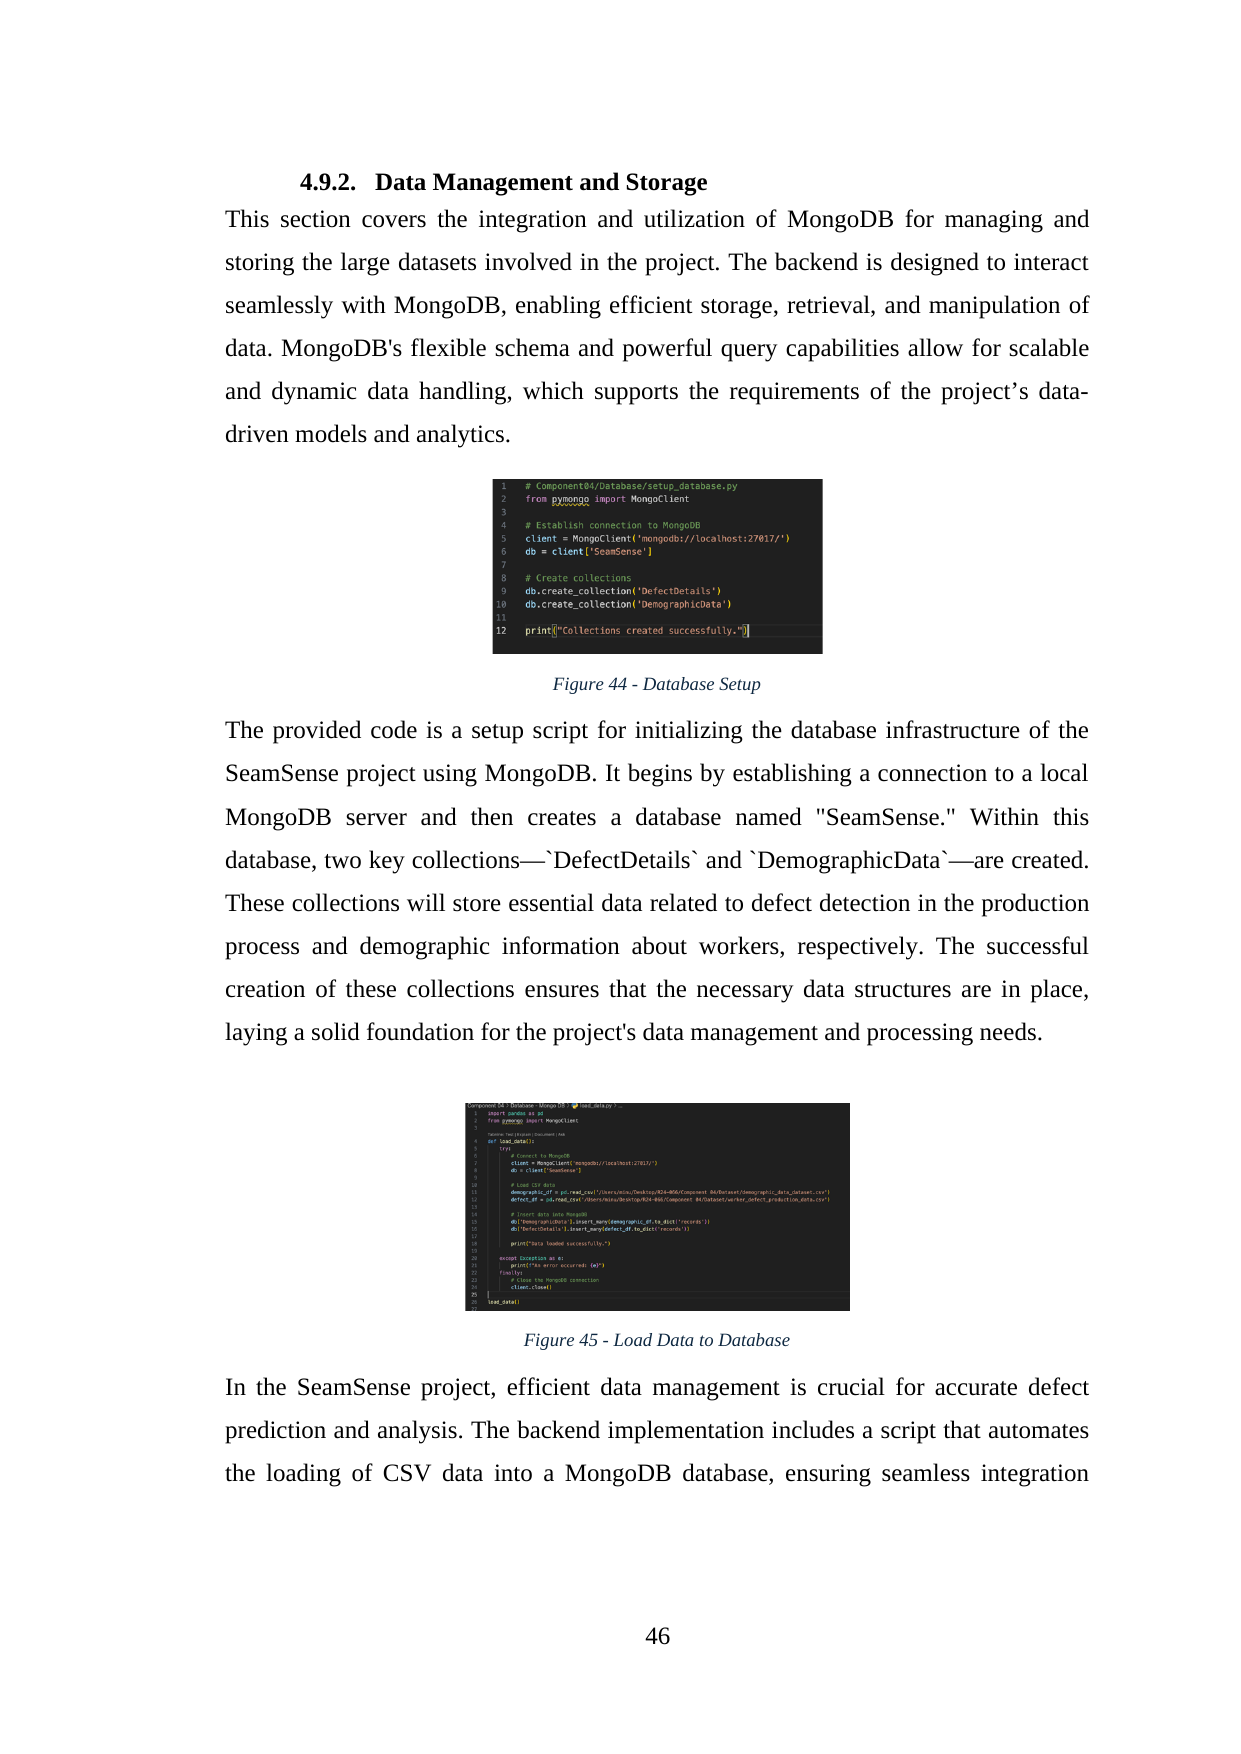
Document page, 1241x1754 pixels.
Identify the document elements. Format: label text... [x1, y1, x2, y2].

text Figure 44 - Database Setup [225, 673, 1090, 694]
picture [492, 479, 823, 654]
subtitle Data Management and Storage [300, 167, 1090, 195]
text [225, 1372, 1090, 1487]
picture [465, 1103, 850, 1311]
text Figure 45 - Load Data to Database [225, 1329, 1090, 1351]
text The provided code is a setup script for initializing the database infrastructure of the SeamSense project using MongoDB. It begins by establishing a connection to a local MongoDB server and then creates a database named "SeamSense." Within this database, two key collections—`DefectDetails` and `DemographicData`—are created. These collections will store essential data related to defect detection in the production process and demographic information about workers, respectively. The successful creation of these collections ensures that the necessary data structures are in place, laying a solid foundation for the project's data management and processing needs. [225, 715, 1090, 1046]
text This section covers the integration and utilization of MongoDB for managing and storing the large datasets involved in the project. The backend is designed to interact seamlessly with MongoDB, enabling efficient storage, retrieval, and manipulation of data. MongoDB's flexible schema and powerful query capabilities allow for scalable and dynamic data handling, which supports the requirements of the project’s data-driven models and analytics. [225, 204, 1090, 448]
